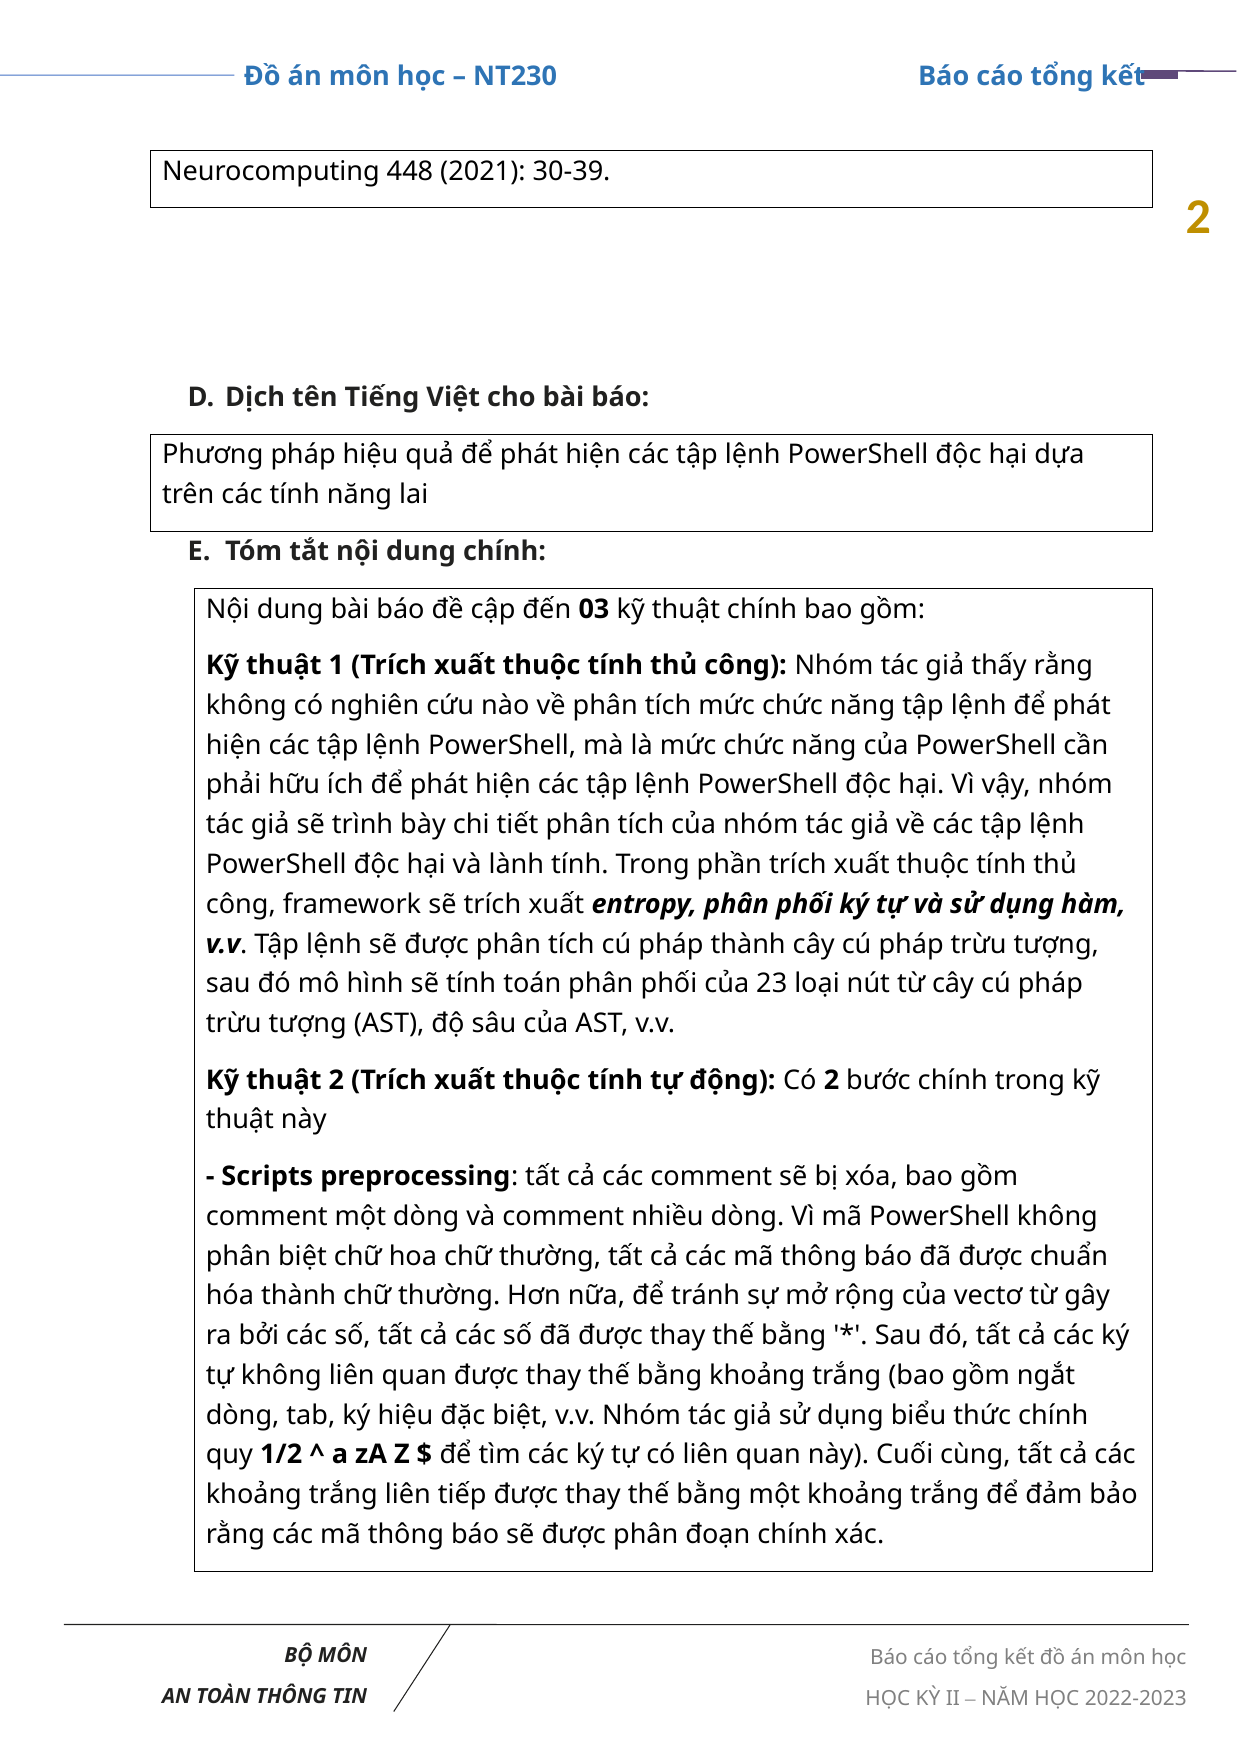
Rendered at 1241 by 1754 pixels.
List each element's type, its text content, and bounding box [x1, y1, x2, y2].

list Tóm tắt nội dung chính: [187, 532, 1153, 568]
list Dịch tên Tiếng Việt cho bài báo: [187, 377, 1153, 414]
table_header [151, 151, 1152, 207]
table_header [195, 589, 1152, 1571]
table_header Phương pháp hiệu quả để phát hiện các tập lệnh PowerShell độc hại dựa trên các tính năng lai [151, 435, 1152, 531]
